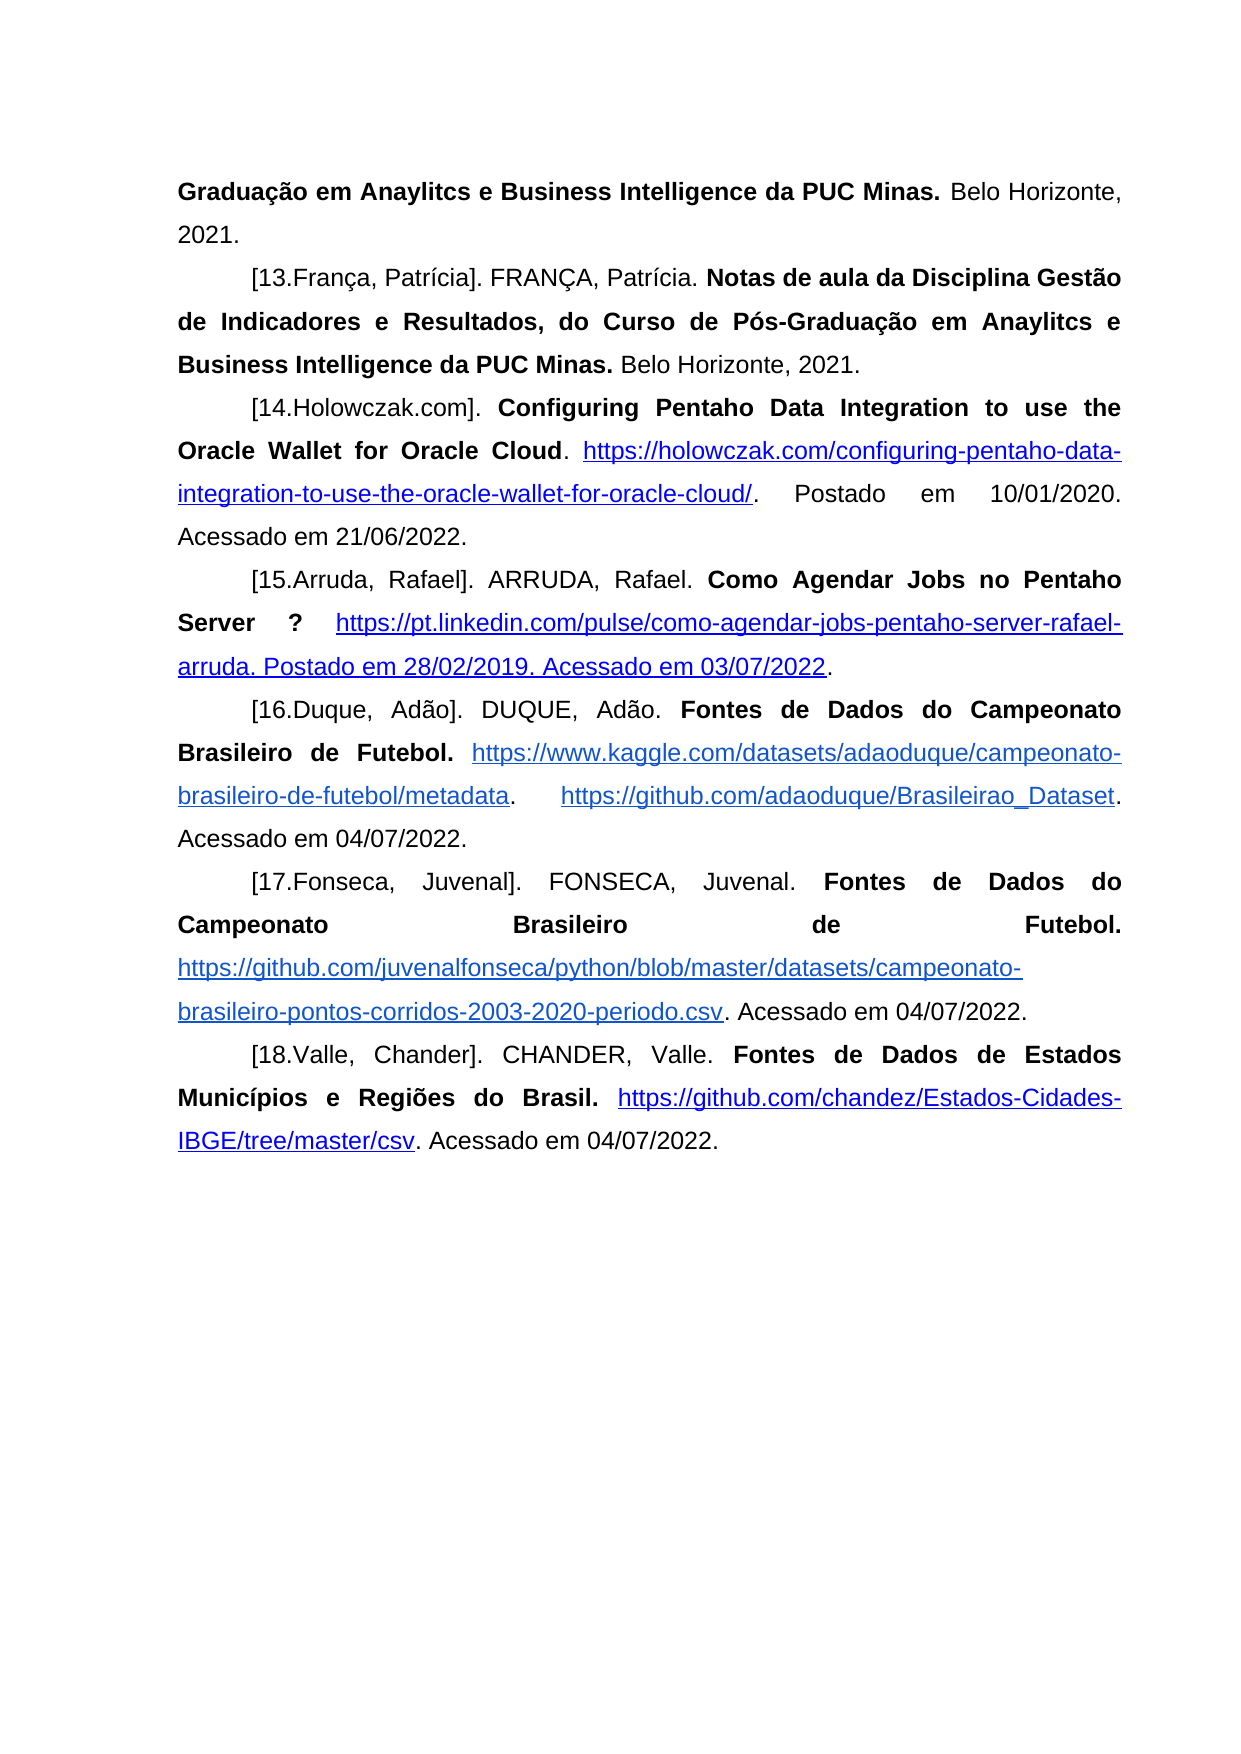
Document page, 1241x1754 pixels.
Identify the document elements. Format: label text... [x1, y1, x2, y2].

text [17.Fonseca, Juvenal]. FONSECA, Juvenal. Fontes de Dados do Campeonato Brasileiro de Futebol. https://github.com/juvenalfonseca/python/blob/master/datasets/campeonato-brasileiro-pontos-corridos-2003-2020-periodo.csv. Acessado em 04/07/2022. [177, 867, 1122, 1025]
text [177, 177, 1122, 249]
text [15.Arruda, Rafael]. ARRUDA, Rafael. Como Agendar Jobs no Pentaho Server ? https://pt.linkedin.com/pulse/como-agendar-jobs-pentaho-server-rafael-arruda. Postado em 28/02/2019. Acessado em 03/07/2022. [177, 565, 1122, 680]
text [14.Holowczak.com]. Configuring Pentaho Data Integration to use the Oracle Wallet for Oracle Cloud. https://holowczak.com/configuring-pentaho-data-integration-to-use-the-oracle-wallet-for-oracle-cloud/. Postado em 10/01/2020. Acessado em 21/06/2022. [177, 393, 1122, 551]
text [18.Valle, Chander]. CHANDER, Valle. Fontes de Dados de Estados Municípios e Regiões do Brasil. https://github.com/chandez/Estados-Cidades-IBGE/tree/master/csv. Acessado em 04/07/2022. [177, 1040, 1122, 1155]
text [13.França, Patrícia]. FRANÇA, Patrícia. Notas de aula da Disciplina Gestão de Indicadores e Resultados, do Curso de Pós-Graduação em Anaylitcs e Business Intelligence da PUC Minas. Belo Horizonte, 2021. [177, 263, 1122, 378]
text [16.Duque, Adão]. DUQUE, Adão. Fontes de Dados do Campeonato Brasileiro de Futebol. https://www.kaggle.com/datasets/adaoduque/campeonato-brasileiro-de-futebol/metadata. https://github.com/adaoduque/Brasileirao_Dataset. Acessado em 04/07/2022. [177, 695, 1122, 853]
